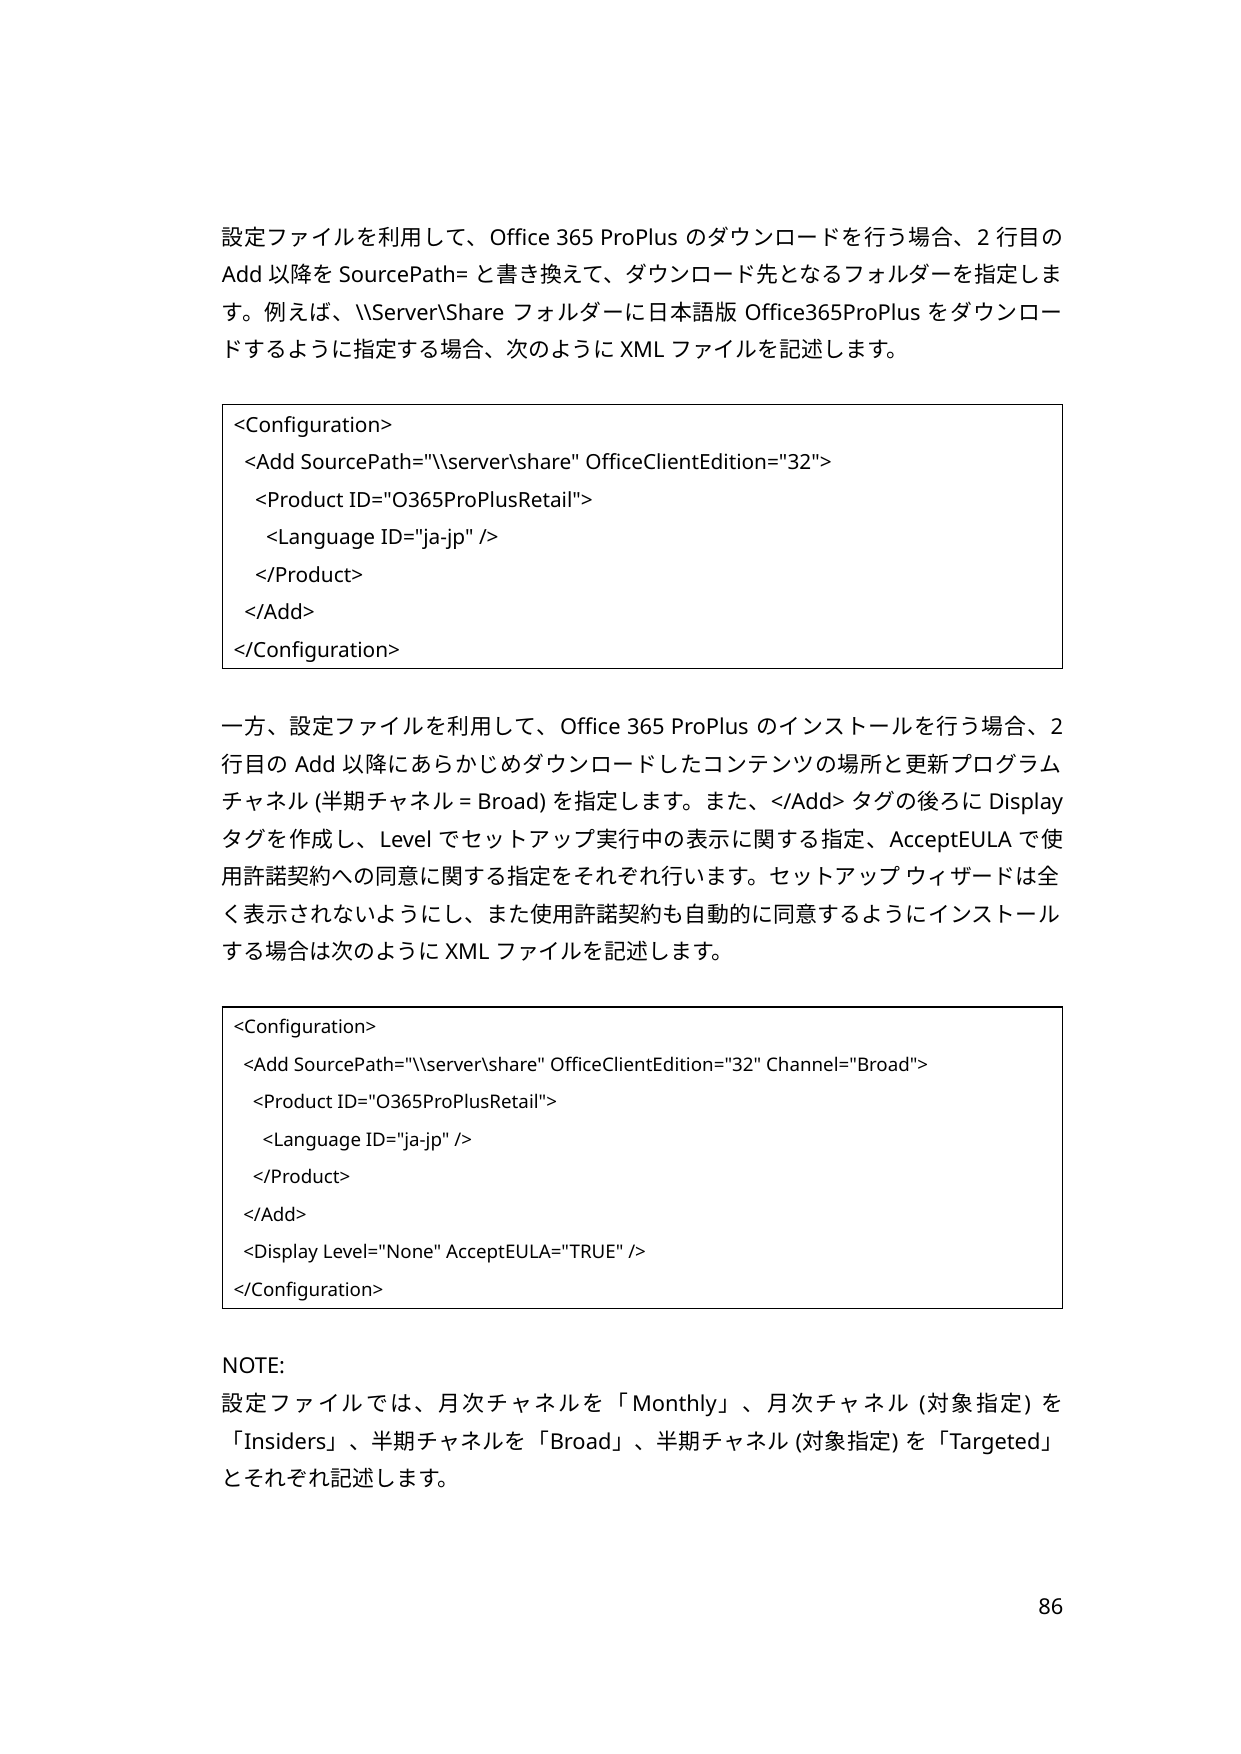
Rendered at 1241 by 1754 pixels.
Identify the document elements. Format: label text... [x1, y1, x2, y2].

table_header <Configuration> <Add SourcePath="\\server\share" OfficeClientEdition="32"> <Product ID="O365ProPlusRetail"> <Language ID="ja-jp" /> </Product> </Add> </Configuration> [223, 405, 1062, 668]
text 一方、設定ファイルを利用して、Office 365 ProPlus のインストールを行う場合、2 行目の Add 以降にあらかじめダウンロードしたコンテンツの場所と更新プログラム チャネル (半期チャネル = Broad) を指定します。また、</Add> タグの後ろに Display タグを作成し、Level でセットアップ実行中の表示に関する指定、AcceptEULA で使用許諾契約への同意に関する指定をそれぞれ行います。セットアップ ウィザードは全く表示されないようにし、また使用許諾契約も自動的に同意するようにインストールする場合は次のように XML ファイルを記述します。 [222, 706, 1063, 969]
table_header <Configuration> <Add SourcePath="\\server\share" OfficeClientEdition="32" Channel="Broad"> <Product ID="O365ProPlusRetail"> <Language ID="ja-jp" /> </Product> </Add> <Display Level="None" AcceptEULA="TRUE" /> </Configuration> [223, 1008, 1062, 1307]
text 設定ファイルでは、月次チャネルを「Monthly」、月次チャネル (対象指定) を「Insiders」、半期チャネルを「Broad」、半期チャネル (対象指定) を「Targeted」とそれぞれ記述します。 [222, 1383, 1063, 1496]
text NOTE: [222, 1346, 1063, 1383]
text 設定ファイルを利用して、Office 365 ProPlus のダウンロードを行う場合、2 行目の Add 以降を SourcePath= と書き換えて、ダウンロード先となるフォルダーを指定します。例えば、\\Server\Share フォルダーに日本語版 Office365ProPlus をダウンロードするように指定する場合、次のように XML ファイルを記述します。 [222, 217, 1063, 367]
